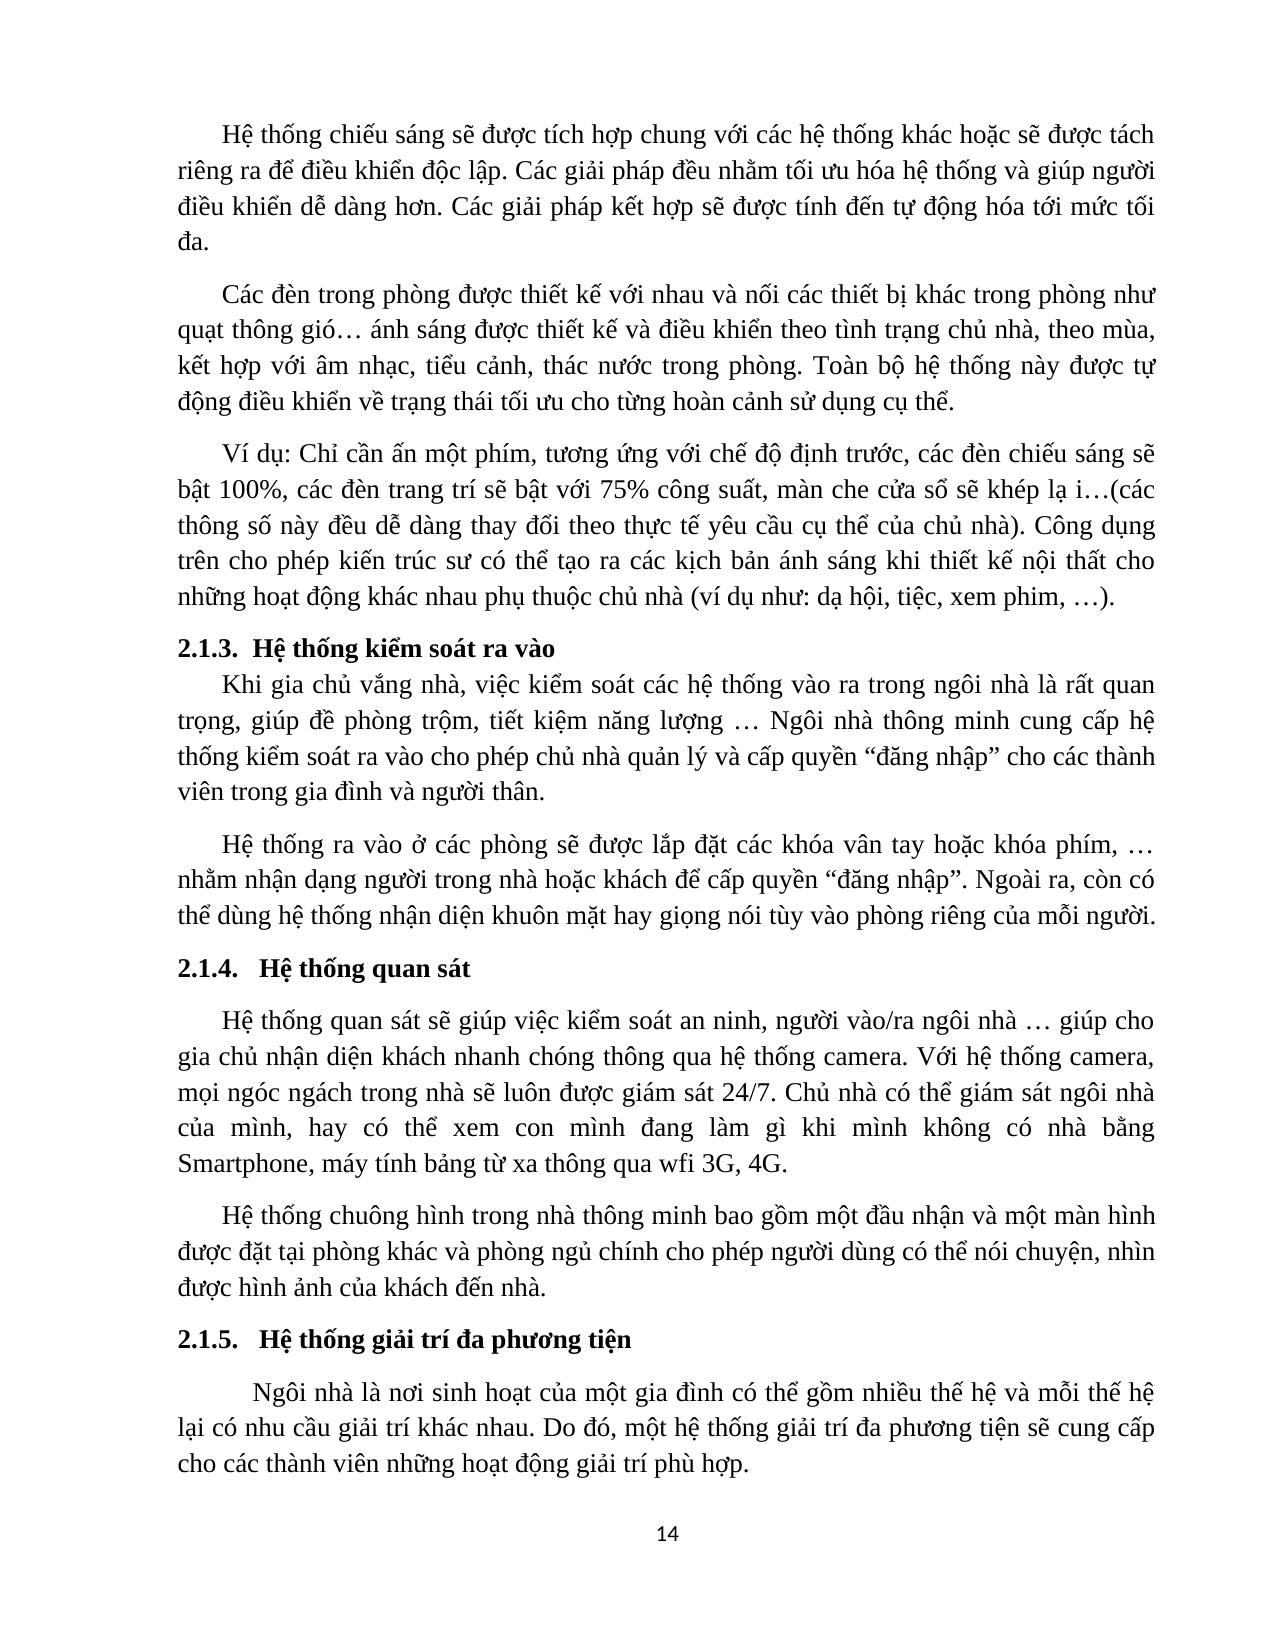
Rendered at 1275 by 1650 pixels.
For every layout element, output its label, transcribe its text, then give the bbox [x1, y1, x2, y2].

text Hệ thống chuông hình trong nhà thông minh bao gồm một đầu nhận và một màn hình được đặt tại phòng khác và phòng ngủ chính cho phép người dùng có thể nói chuyện, nhìn được hình ảnh của khách đến nhà. [177, 1199, 1157, 1302]
text Ví dụ: Chỉ cần ấn một phím, tương ứng với chế độ định trước, các đèn chiếu sáng sẽ bật 100%, các đèn trang trí sẽ bật với 75% công suất, màn che cửa sổ sẽ khép lạ i…(các thông số này đều dễ dàng thay đổi theo thực tế yêu cầu cụ thể của chủ nhà). Công dụng trên cho phép kiến trúc sư có thể tạo ra các kịch bản ánh sáng khi thiết kế nội thất cho những hoạt động khác nhau phụ thuộc chủ nhà (ví dụ như: dạ hội, tiệc, xem phim, …). [177, 437, 1157, 611]
text Hệ thống chiếu sáng sẽ được tích hợp chung với các hệ thống khác hoặc sẽ được tách riêng ra để điều khiển độc lập. Các giải pháp đều nhằm tối ưu hóa hệ thống và giúp người điều khiển dễ dàng hơn. Các giải pháp kết hợp sẽ được tính đến tự động hóa tới mức tối đa. [177, 118, 1157, 256]
text Hệ thống quan sát sẽ giúp việc kiểm soát an ninh, người vào/ra ngôi nhà … giúp cho gia chủ nhận diện khách nhanh chóng thông qua hệ thống camera. Với hệ thống camera, mọi ngóc ngách trong nhà sẽ luôn được giám sát 24/7. Chủ nhà có thể giám sát ngôi nhà của mình, hay có thể xem con mình đang làm gì khi mình không có nhà bằng Smartphone, máy tính bảng từ xa thông qua wfi 3G, 4G. [177, 1004, 1157, 1178]
text Các đèn trong phòng được thiết kế với nhau và nối các thiết bị khác trong phòng như quạt thông gió… ánh sáng được thiết kế và điều khiển theo tình trạng chủ nhà, theo mùa, kết hợp với âm nhạc, tiểu cảnh, thác nước trong phòng. Toàn bộ hệ thống này được tự động điều khiển về trạng thái tối ưu cho từng hoàn cảnh sử dụng cụ thể. [177, 278, 1157, 416]
text Ngôi nhà là nơi sinh hoạt của một gia đình có thể gồm nhiều thế hệ và mỗi thế hệ lại có nhu cầu giải trí khác nhau. Do đó, một hệ thống giải trí đa phương tiện sẽ cung cấp cho các thành viên những hoạt động giải trí phù hợp. [177, 1376, 1157, 1478]
list Hệ thống giải trí đa phương tiện [177, 1323, 1157, 1354]
text Khi gia chủ vắng nhà, việc kiểm soát các hệ thống vào ra trong ngôi nhà là rất quan trọng, giúp đề phòng trộm, tiết kiệm năng lượng … Ngôi nhà thông minh cung cấp hệ thống kiểm soát ra vào cho phép chủ nhà quản lý và cấp quyền “đăng nhập” cho các thành viên trong gia đình và người thân. [177, 668, 1157, 807]
text Hệ thống ra vào ở các phòng sẽ được lắp đặt các khóa vân tay hoặc khóa phím, … nhằm nhận dạng người trong nhà hoặc khách để cấp quyền “đăng nhập”. Ngoài ra, còn có thể dùng hệ thống nhận diện khuôn mặt hay giọng nói tùy vào phòng riêng của mỗi người. [177, 828, 1157, 931]
subtitle Hệ thống kiểm soát ra vào [177, 633, 1157, 664]
list Hệ thống quan sát [177, 952, 1157, 983]
